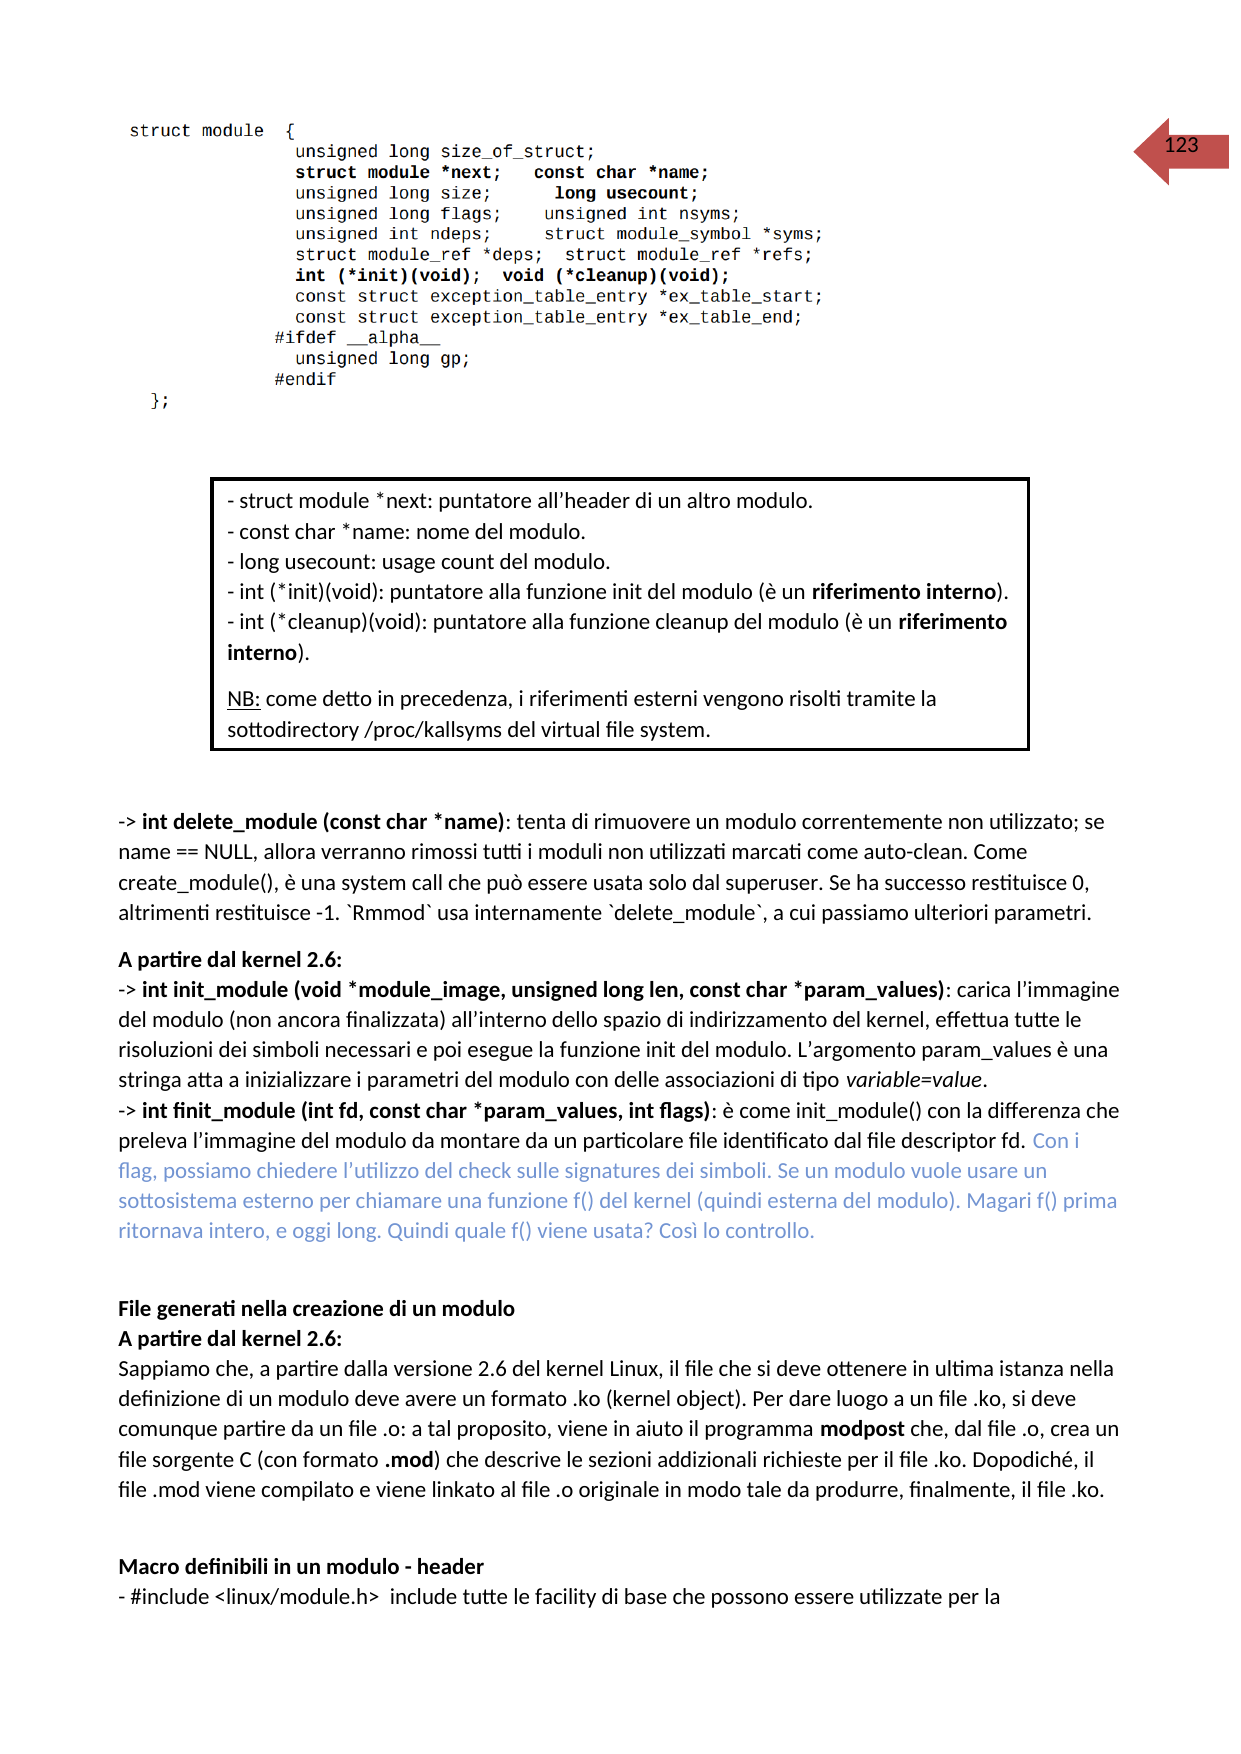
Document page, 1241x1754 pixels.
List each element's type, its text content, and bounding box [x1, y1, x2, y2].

text -> int delete_module (const char *name): tenta di rimuovere un modulo correntemente non utilizzato; se name == NULL, allora verranno rimossi tutti i moduli non utilizzati marcati come auto-clean. Come create_module(), è una system call che può essere usata solo dal superuser. Se ha successo restituisce 0, altrimenti restituisce -1. `Rmmod` usa internamente `delete_module`, a cui passiamo ulteriori parametri. [118, 807, 1122, 926]
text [118, 1522, 1122, 1610]
text File generati nella creazione di un modulo A partire dal kernel 2.6: Sappiamo che, a partire dalla versione 2.6 del kernel Linux, il file che si deve ottenere in ultima istanza nella definizione di un modulo deve avere un formato .ko (kernel object). Per dare luogo a un file .ko, si deve comunque partire da un file .o: a tal proposito, viene in aiuto il programma modpost che, dal file .o, crea un file sorgente C (con formato .mod) che descrive le sezioni addizionali richieste per il file .ko. Dopodiché, il file .mod viene compilato e viene linkato al file .o originale in modo tale da produrre, finalmente, il file .ko. [118, 1263, 1122, 1503]
picture [118, 118, 835, 414]
text A partire dal kernel 2.6: -> int init_module (void *module_image, unsigned long len, const char *param_values): carica l’immagine del modulo (non ancora finalizzata) all’interno dello spazio di indirizzamento del kernel, effettua tutte le risoluzioni dei simboli necessari e poi esegue la funzione init del modulo. L’argomento param_values è una stringa atta a inizializzare i parametri del modulo con delle associazioni di tipo variable=value. -> int finit_module (int fd, const char *param_values, int flags): è come init_module() con la differenza che preleva l’immagine del modulo da montare da un particolare file identificato dal file descriptor fd. Con i flag, possiamo chiedere l’utilizzo del check sulle signatures dei simboli. Se un modulo vuole usare un sottosistema esterno per chiamare una funzione f() del kernel (quindi esterna del modulo). Magari f() prima ritornava intero, e oggi long. Quindi quale f() viene usata? Così lo controllo. [118, 945, 1122, 1244]
